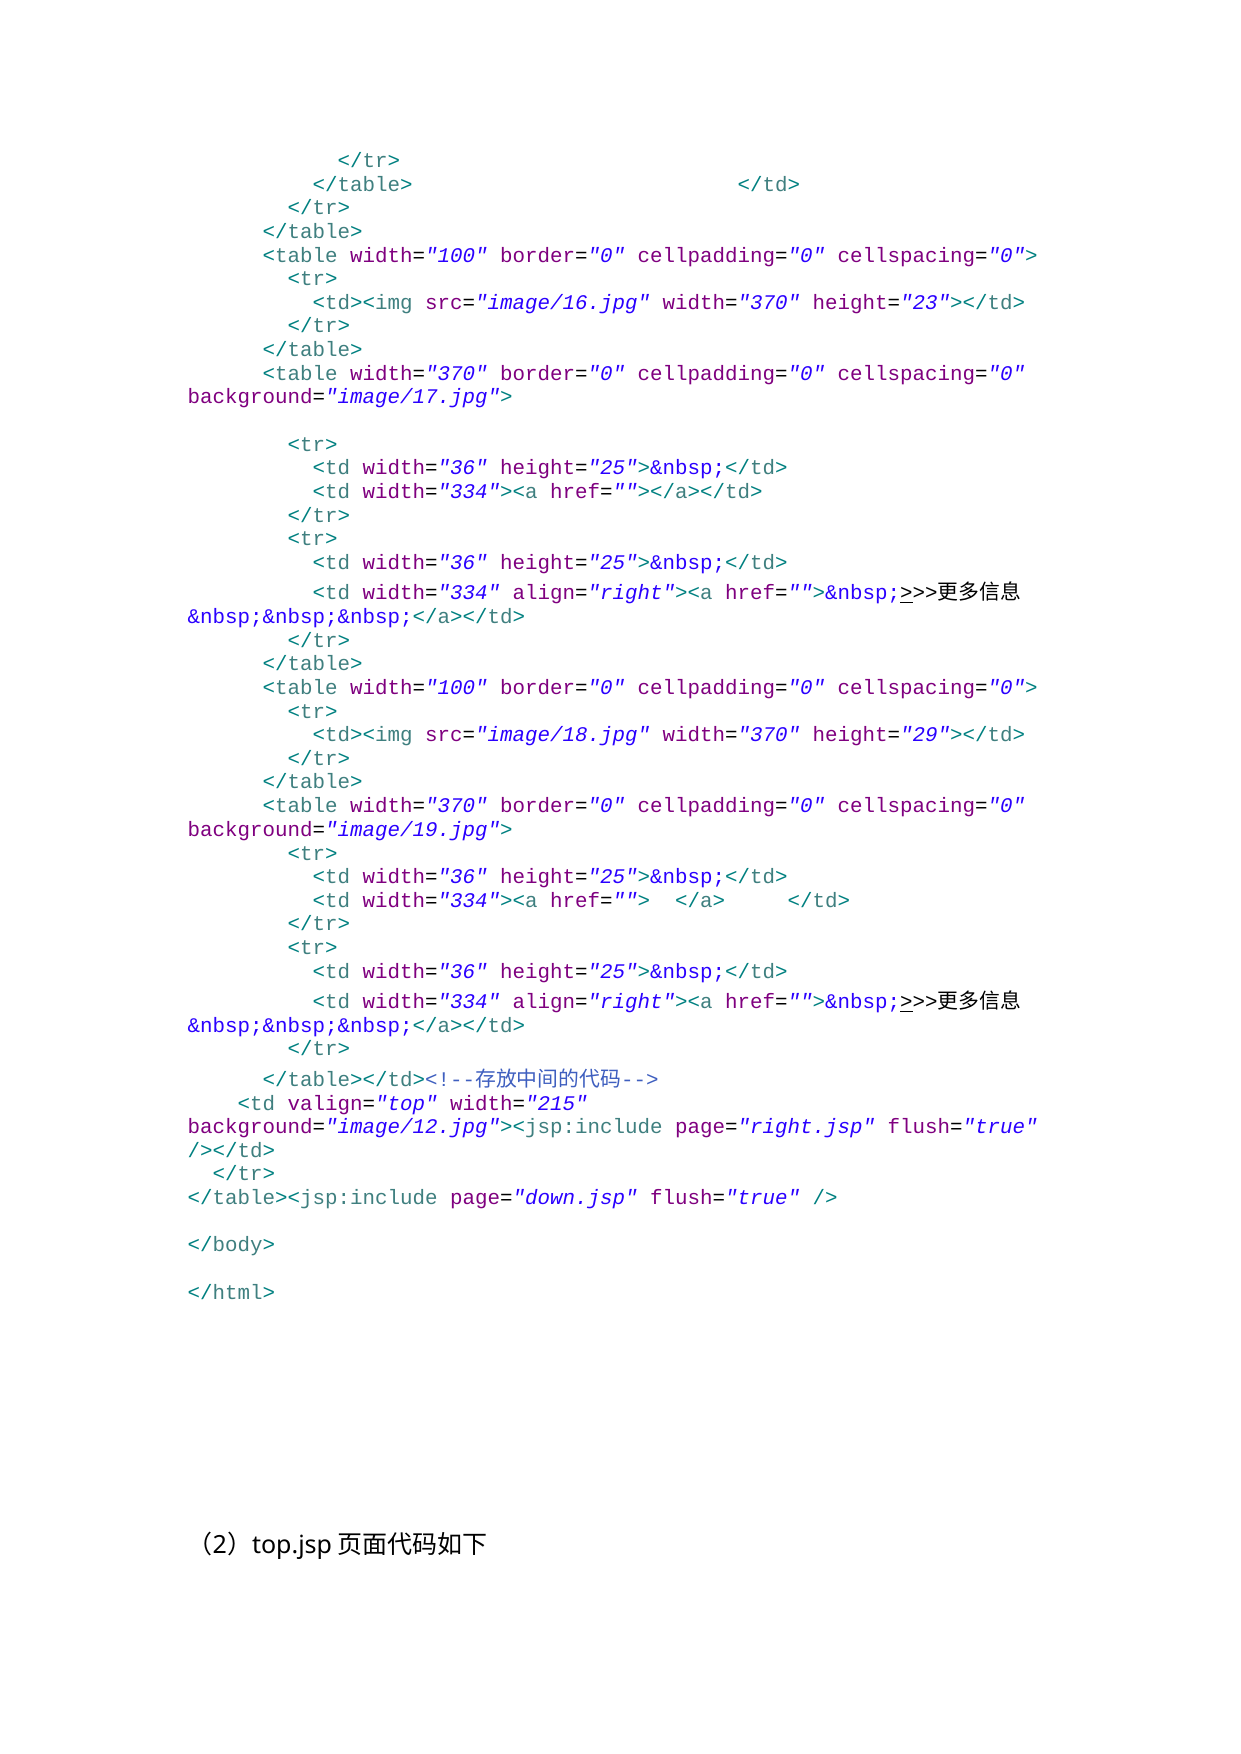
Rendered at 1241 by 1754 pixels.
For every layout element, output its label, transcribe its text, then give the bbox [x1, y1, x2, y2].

text <table width="370" border="0" cellpadding="0" cellspacing="0" background="image/19.jpg"> [187, 795, 1053, 842]
text <table width="100" border="0" cellpadding="0" cellspacing="0"> [187, 677, 1053, 701]
text <tr> [187, 842, 1053, 866]
text </tr> [187, 913, 1053, 937]
text </body> [187, 1234, 1053, 1258]
text <td valign="top" width="215" background="image/12.jpg"><jsp:include page="right.jsp" flush="true" /></td> [187, 1092, 1053, 1163]
text </table> [187, 339, 1053, 363]
text <td width="334" align="right"><a href="">&nbsp;>>>更多信息&nbsp;&nbsp;&nbsp;</a></td> [187, 576, 1053, 630]
text </table><jsp:include page="down.jsp" flush="true" /> [187, 1187, 1053, 1211]
text <tr> [187, 528, 1053, 552]
text </tr> [187, 197, 1053, 221]
text </tr> [187, 150, 1053, 174]
text <td width="334"><a href=""></a></td> [187, 481, 1053, 505]
text </tr> [187, 316, 1053, 339]
text </table> [187, 772, 1053, 795]
text </table> [187, 653, 1053, 677]
text </html> [187, 1282, 1053, 1305]
text </table></td><!--存放中间的代码--> [187, 1062, 1053, 1092]
text <td width="36" height="25">&nbsp;</td> [187, 961, 1053, 984]
text <tr> [187, 434, 1053, 457]
text </tr> [187, 1038, 1053, 1062]
text <td width="36" height="25">&nbsp;</td> [187, 457, 1053, 481]
text <td width="334" align="right"><a href="">&nbsp;>>>更多信息&nbsp;&nbsp;&nbsp;</a></td> [187, 984, 1053, 1038]
text </tr> [187, 748, 1053, 772]
text <td width="334"><a href=""> </a> </td> [187, 890, 1053, 913]
text <table width="100" border="0" cellpadding="0" cellspacing="0"> [187, 244, 1053, 268]
text </tr> [187, 1163, 1053, 1187]
text </tr> [187, 630, 1053, 653]
text <td width="36" height="25">&nbsp;</td> [187, 866, 1053, 890]
text <table width="370" border="0" cellpadding="0" cellspacing="0" background="image/17.jpg"> [187, 363, 1053, 410]
text <tr> [187, 268, 1053, 292]
text （2）top.jsp页面代码如下 [187, 1525, 1059, 1561]
text <td><img src="image/18.jpg" width="370" height="29"></td> [187, 724, 1053, 748]
text <tr> [187, 937, 1053, 961]
text </table> [187, 221, 1053, 244]
text <td><img src="image/16.jpg" width="370" height="23"></td> [187, 292, 1053, 316]
text </table> </td> [187, 174, 1053, 197]
text <td width="36" height="25">&nbsp;</td> [187, 552, 1053, 576]
text </tr> [187, 505, 1053, 528]
text <tr> [187, 701, 1053, 724]
